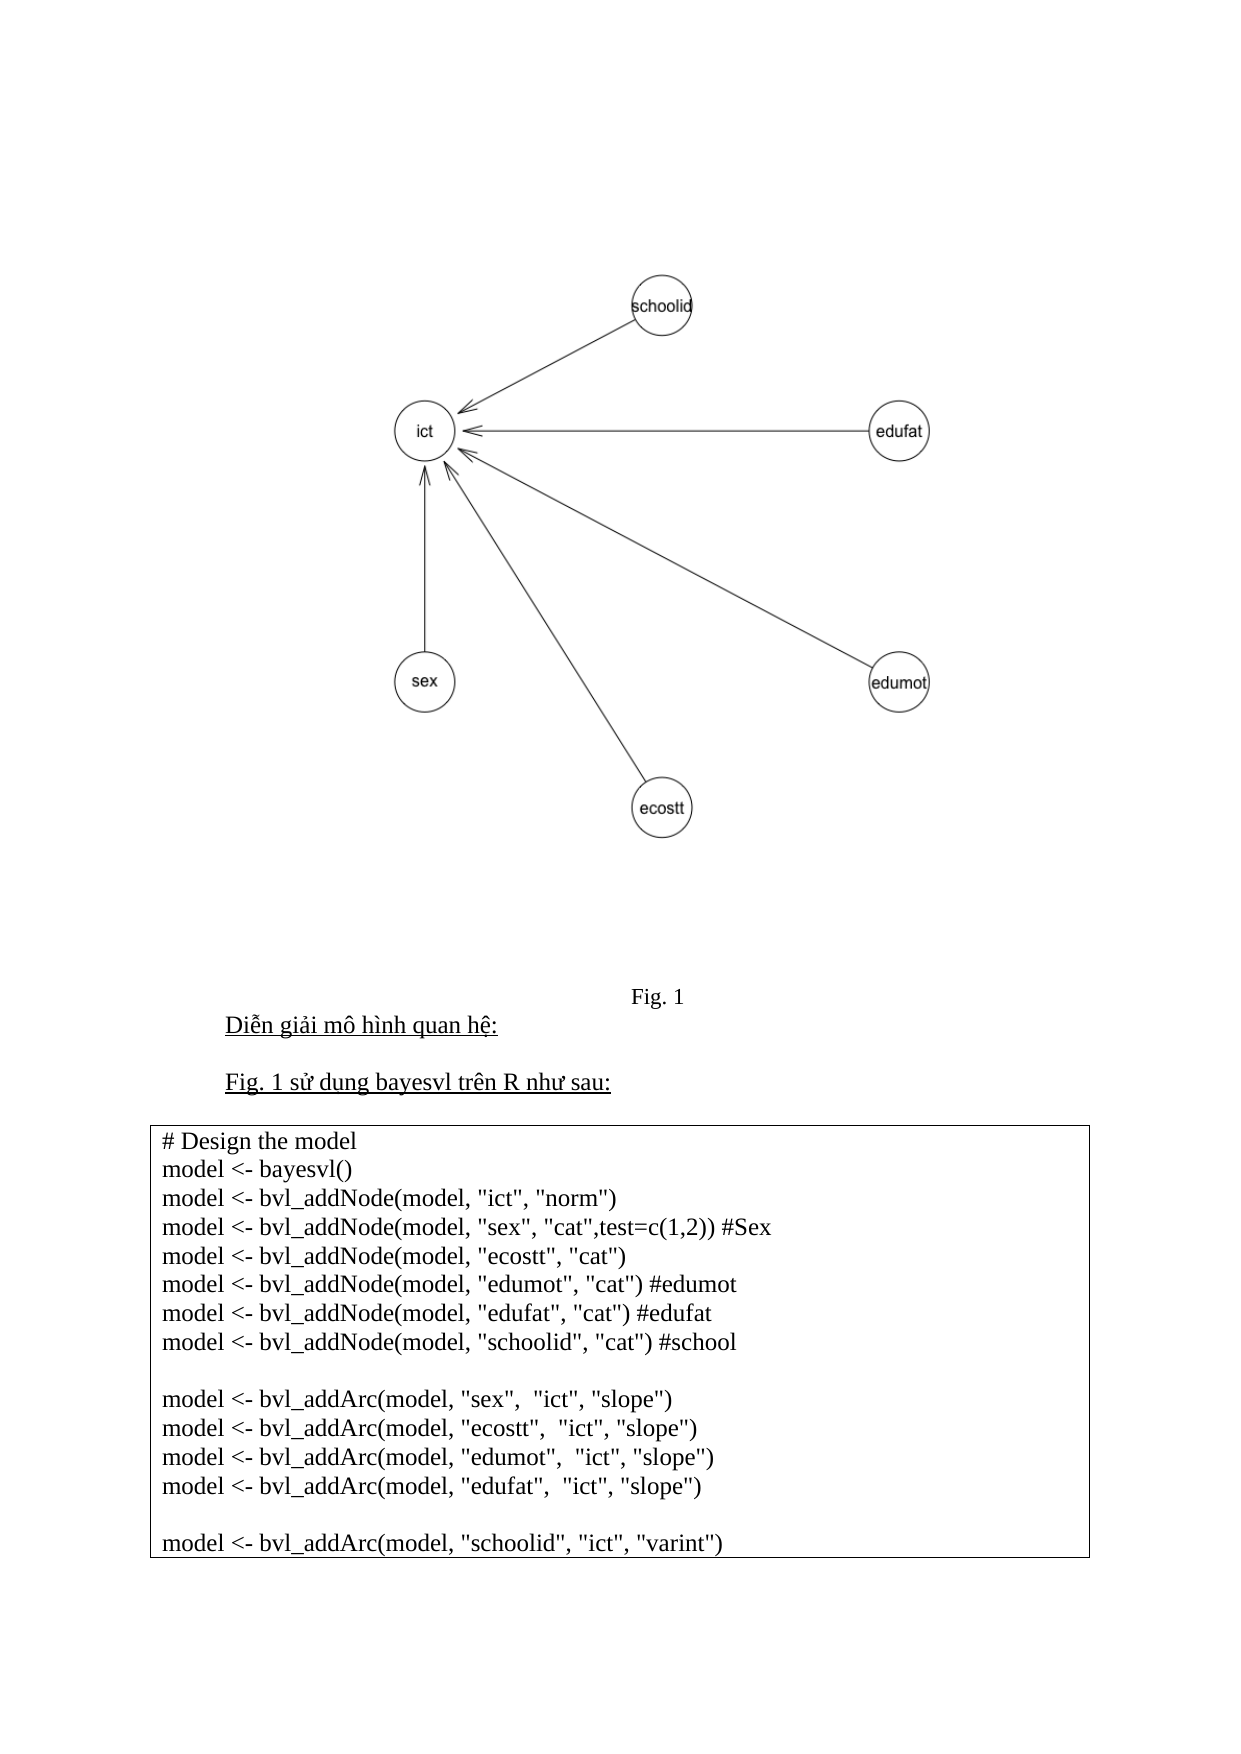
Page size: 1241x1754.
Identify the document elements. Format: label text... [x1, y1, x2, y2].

text Fig. 1 [225, 983, 1090, 1010]
text Fig. 1 sử dụng bayesvl trên R như sau: [225, 1067, 1090, 1096]
table_header # Design the model model <- bayesvl() model <- bvl_addNode(model, "ict", "norm") model <- bvl_addNode(model, "sex", "cat",test=c(1,2)) #Sex model <- bvl_addNode(model, "ecostt", "cat") model <- bvl_addNode(model, "edumot", "cat") #edumot model <- bvl_addNode(model, "edufat", "cat") #edufat model <- bvl_addNode(model, "schoolid", "cat") #school model <- bvl_addArc(model, "sex", "ict", "slope") model <- bvl_addArc(model, "ecostt", "ict", "slope") model <- bvl_addArc(model, "edumot", "ict", "slope") model <- bvl_addArc(model, "edufat", "ict", "slope") model <- bvl_addArc(model, "schoolid", "ict", "varint") [151, 1126, 1089, 1557]
text Diễn giải mô hình quan hệ: [225, 1010, 1090, 1038]
picture [225, 150, 1059, 984]
